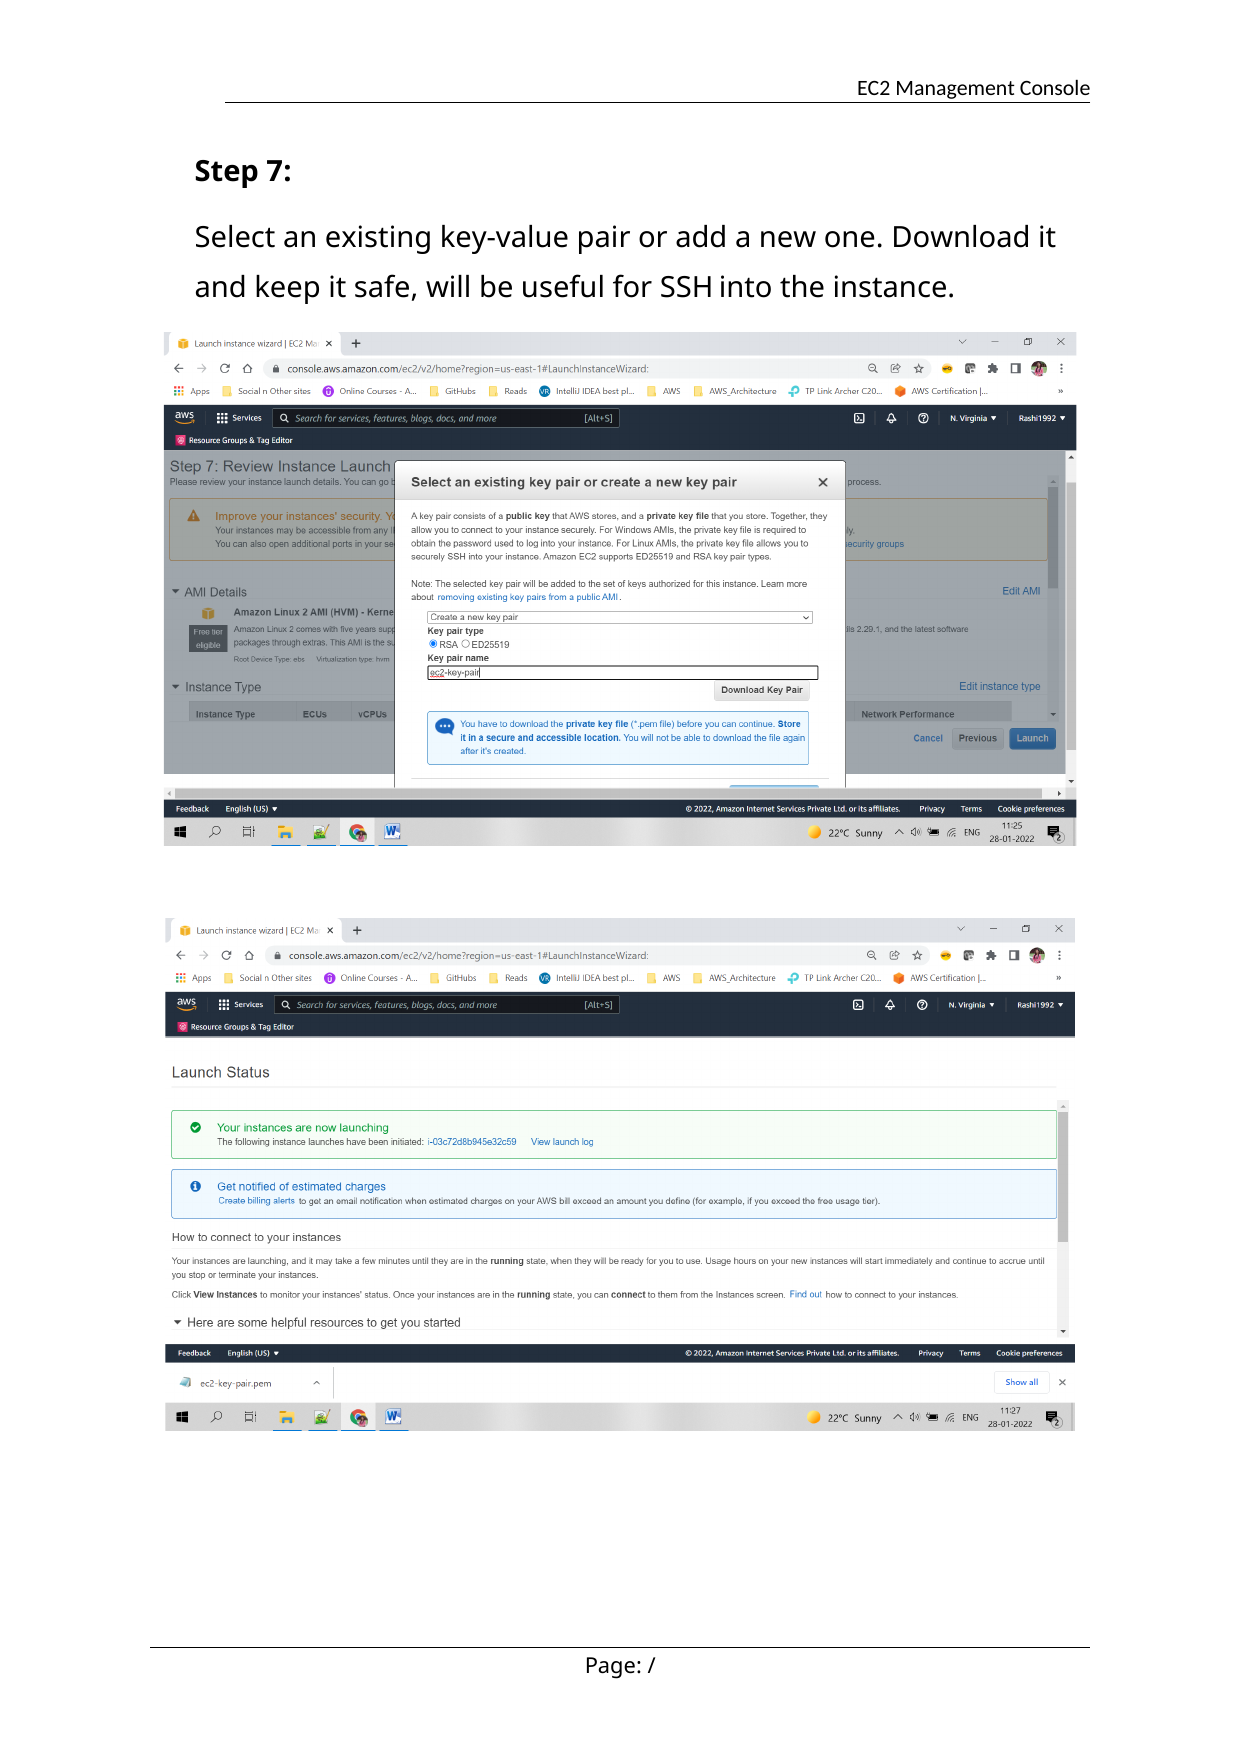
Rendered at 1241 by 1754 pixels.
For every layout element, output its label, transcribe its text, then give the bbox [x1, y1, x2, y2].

text Select an existing key-value pair or add a new one. Download it and keep it safe, will be useful for SSH into the instance. [194, 216, 1090, 306]
picture [163, 332, 1077, 846]
list Step 7: [194, 150, 1090, 190]
picture [165, 918, 1075, 1431]
